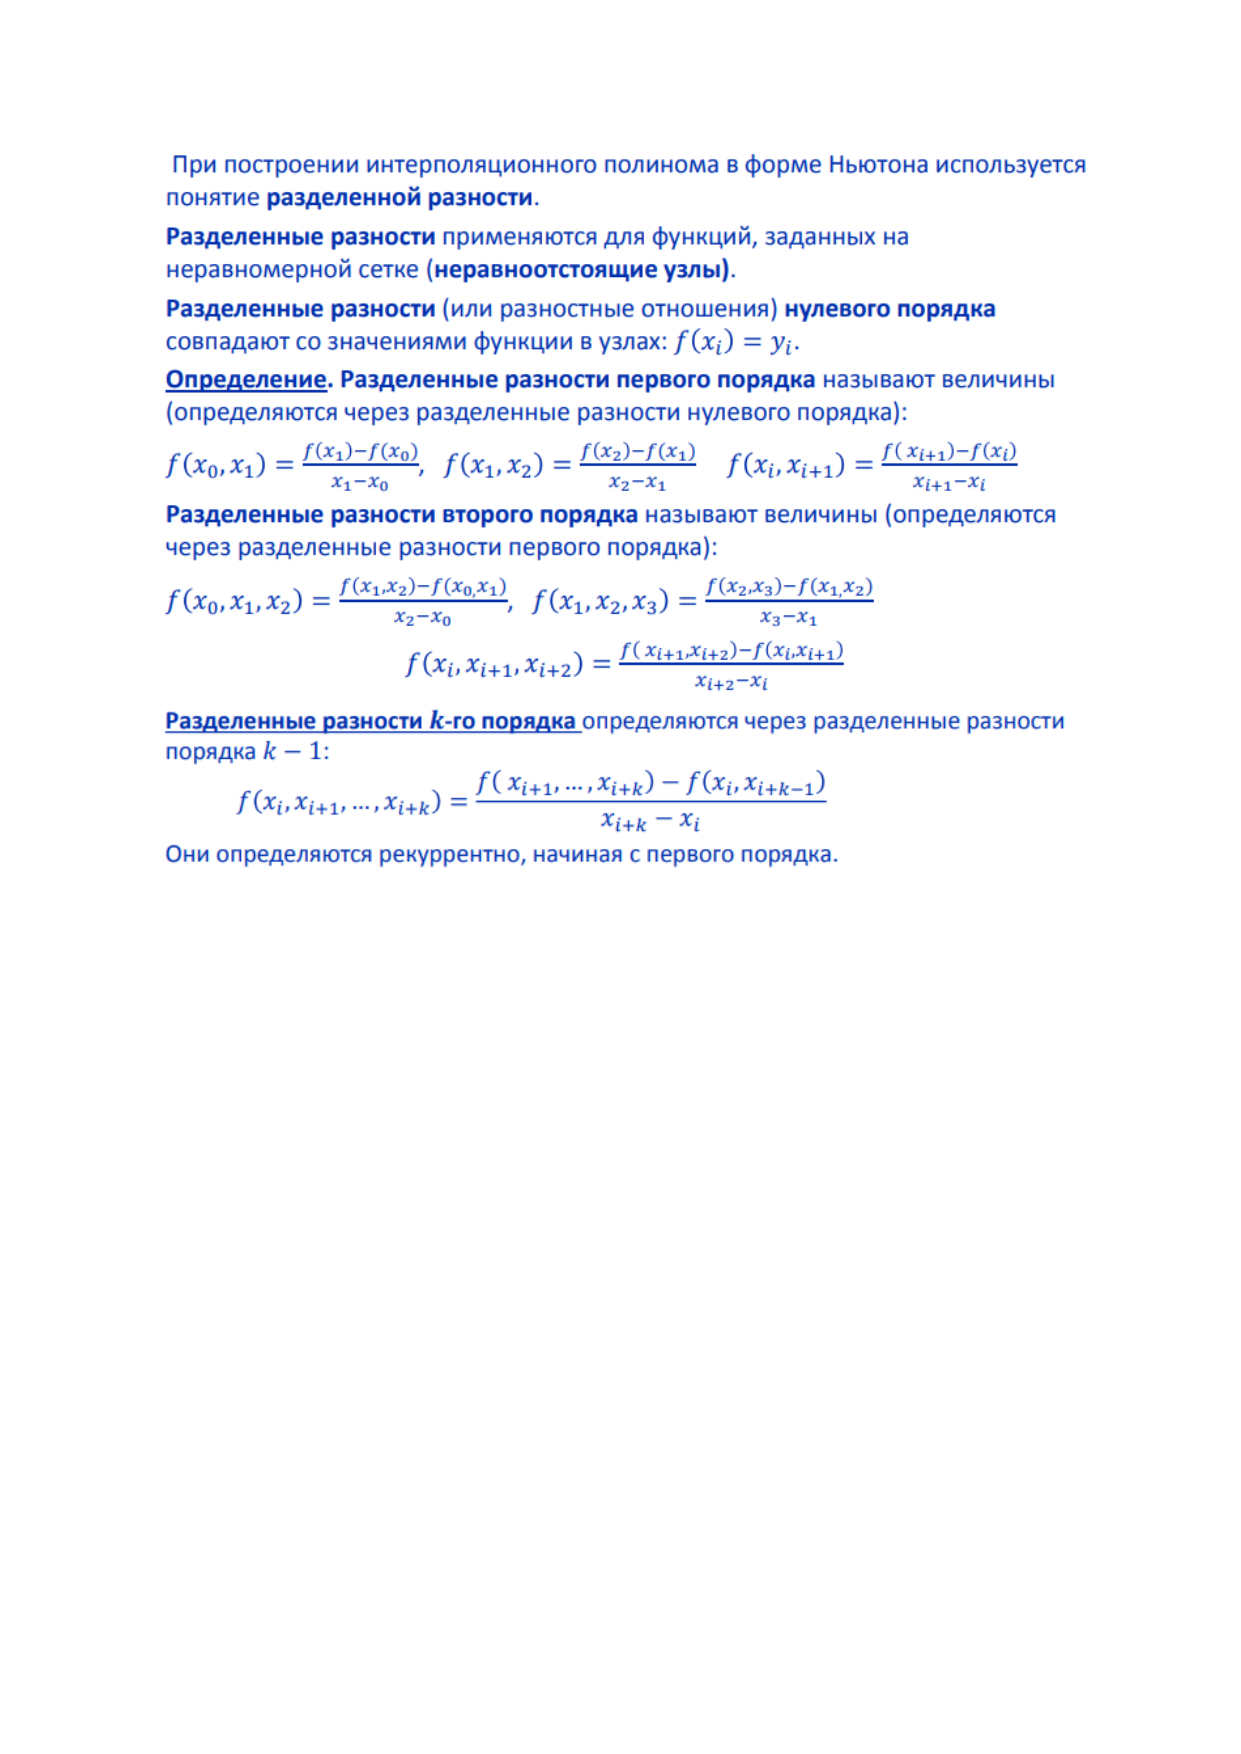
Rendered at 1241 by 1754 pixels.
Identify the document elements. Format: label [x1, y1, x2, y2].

picture [150, 150, 1091, 698]
picture [150, 701, 1091, 873]
